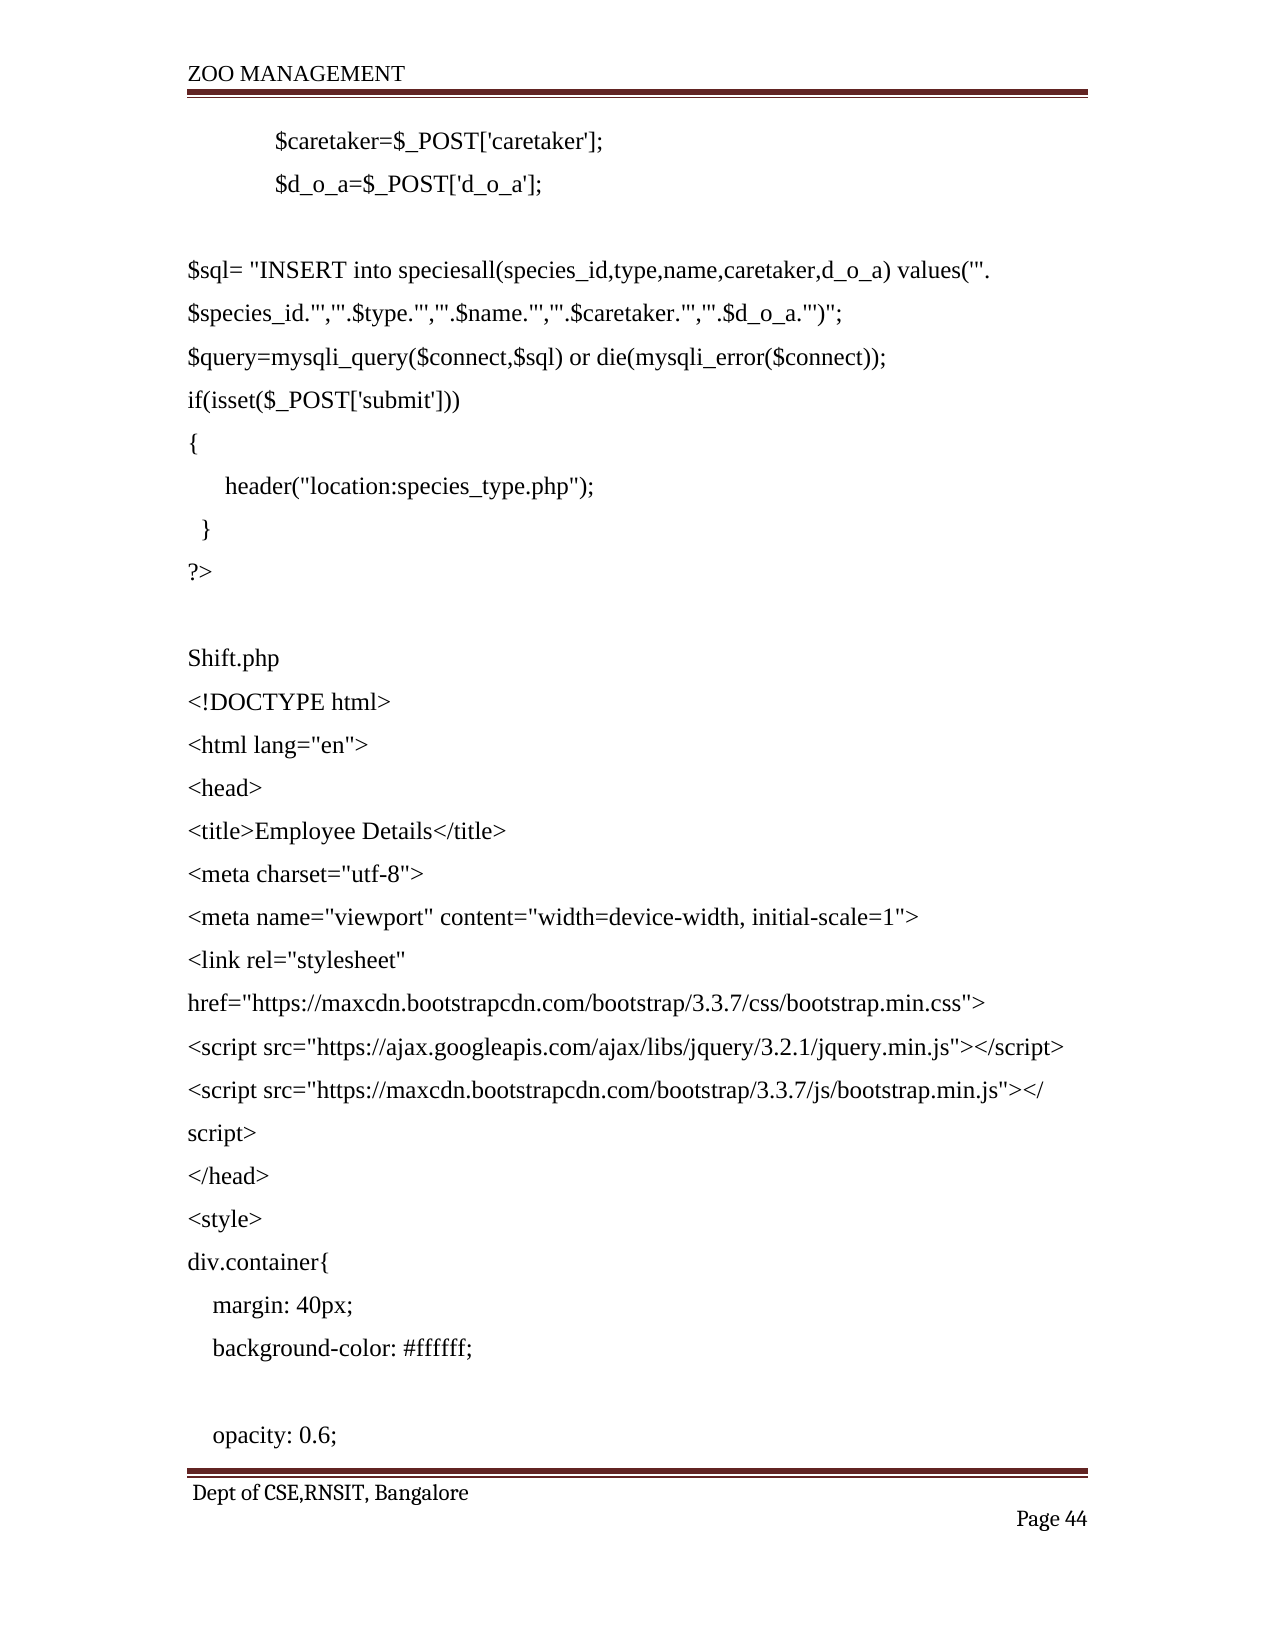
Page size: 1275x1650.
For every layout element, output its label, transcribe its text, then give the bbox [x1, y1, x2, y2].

text { [187, 428, 1088, 457]
text Shift.php [187, 643, 1088, 672]
text $caretaker=$_POST['caretaker']; [187, 126, 1088, 155]
text if(isset($_POST['submit'])) [187, 385, 1088, 413]
text <script src="https://maxcdn.bootstrapcdn.com/bootstrap/3.3.7/js/bootstrap.min.js"></script> [187, 1075, 1088, 1147]
text $query=mysqli_query($connect,$sql) or die(mysqli_error($connect)); [187, 342, 1088, 370]
text div.container{ [187, 1247, 1088, 1276]
text header("location:species_type.php"); [187, 471, 1088, 500]
text <style> [187, 1204, 1088, 1233]
text <meta charset="utf-8"> [187, 859, 1088, 888]
text background-color: #ffffff; [187, 1333, 1088, 1362]
text <script src="https://ajax.googleapis.com/ajax/libs/jquery/3.2.1/jquery.min.js"></script> [187, 1032, 1088, 1060]
text <!DOCTYPE html> [187, 687, 1088, 715]
text ?> [187, 557, 1088, 586]
text $d_o_a=$_POST['d_o_a']; [187, 169, 1088, 198]
text </head> [187, 1161, 1088, 1190]
text opacity: 0.6; [187, 1420, 1088, 1448]
text <title>Employee Details</title> [187, 816, 1088, 845]
text <head> [187, 773, 1088, 802]
text } [187, 514, 1088, 543]
text $sql= "INSERT into speciesall(species_id,type,name,caretaker,d_o_a) values('".$species_id."','".$type."','".$name."','".$caretaker."','".$d_o_a."')"; [187, 255, 1088, 327]
text <html lang="en"> [187, 730, 1088, 758]
text <meta name="viewport" content="width=device-width, initial-scale=1"> [187, 902, 1088, 931]
text margin: 40px; [187, 1290, 1088, 1319]
text <link rel="stylesheet" href="https://maxcdn.bootstrapcdn.com/bootstrap/3.3.7/css/bootstrap.min.css"> [187, 945, 1088, 1017]
